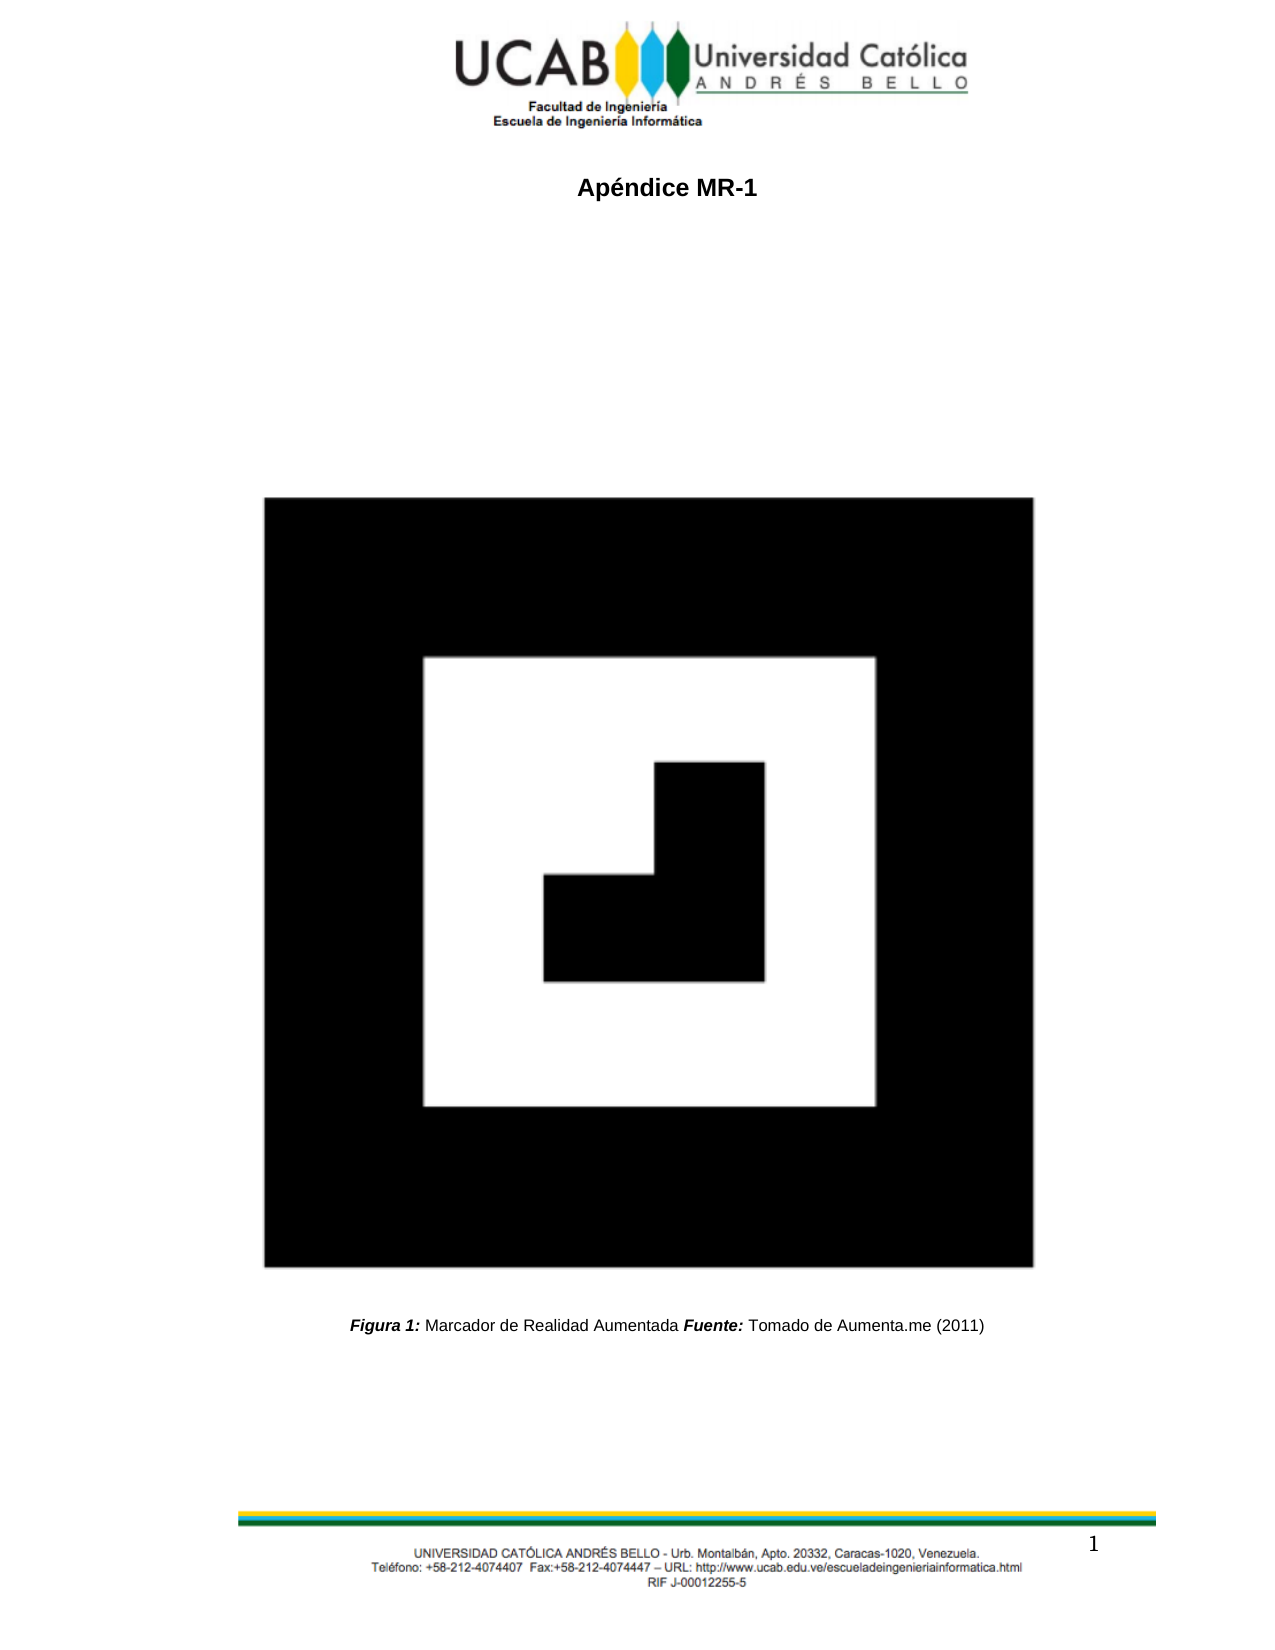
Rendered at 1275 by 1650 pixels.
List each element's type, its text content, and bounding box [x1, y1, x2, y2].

text Figura 1: Marcador de Realidad Aumentada Fuente: Tomado de Aumenta.me (2011) [236, 1316, 1098, 1335]
picture [414, 0, 1033, 144]
subtitle Apéndice MR-1 [236, 173, 1098, 201]
picture [236, 1508, 1156, 1595]
picture [236, 472, 1069, 1297]
